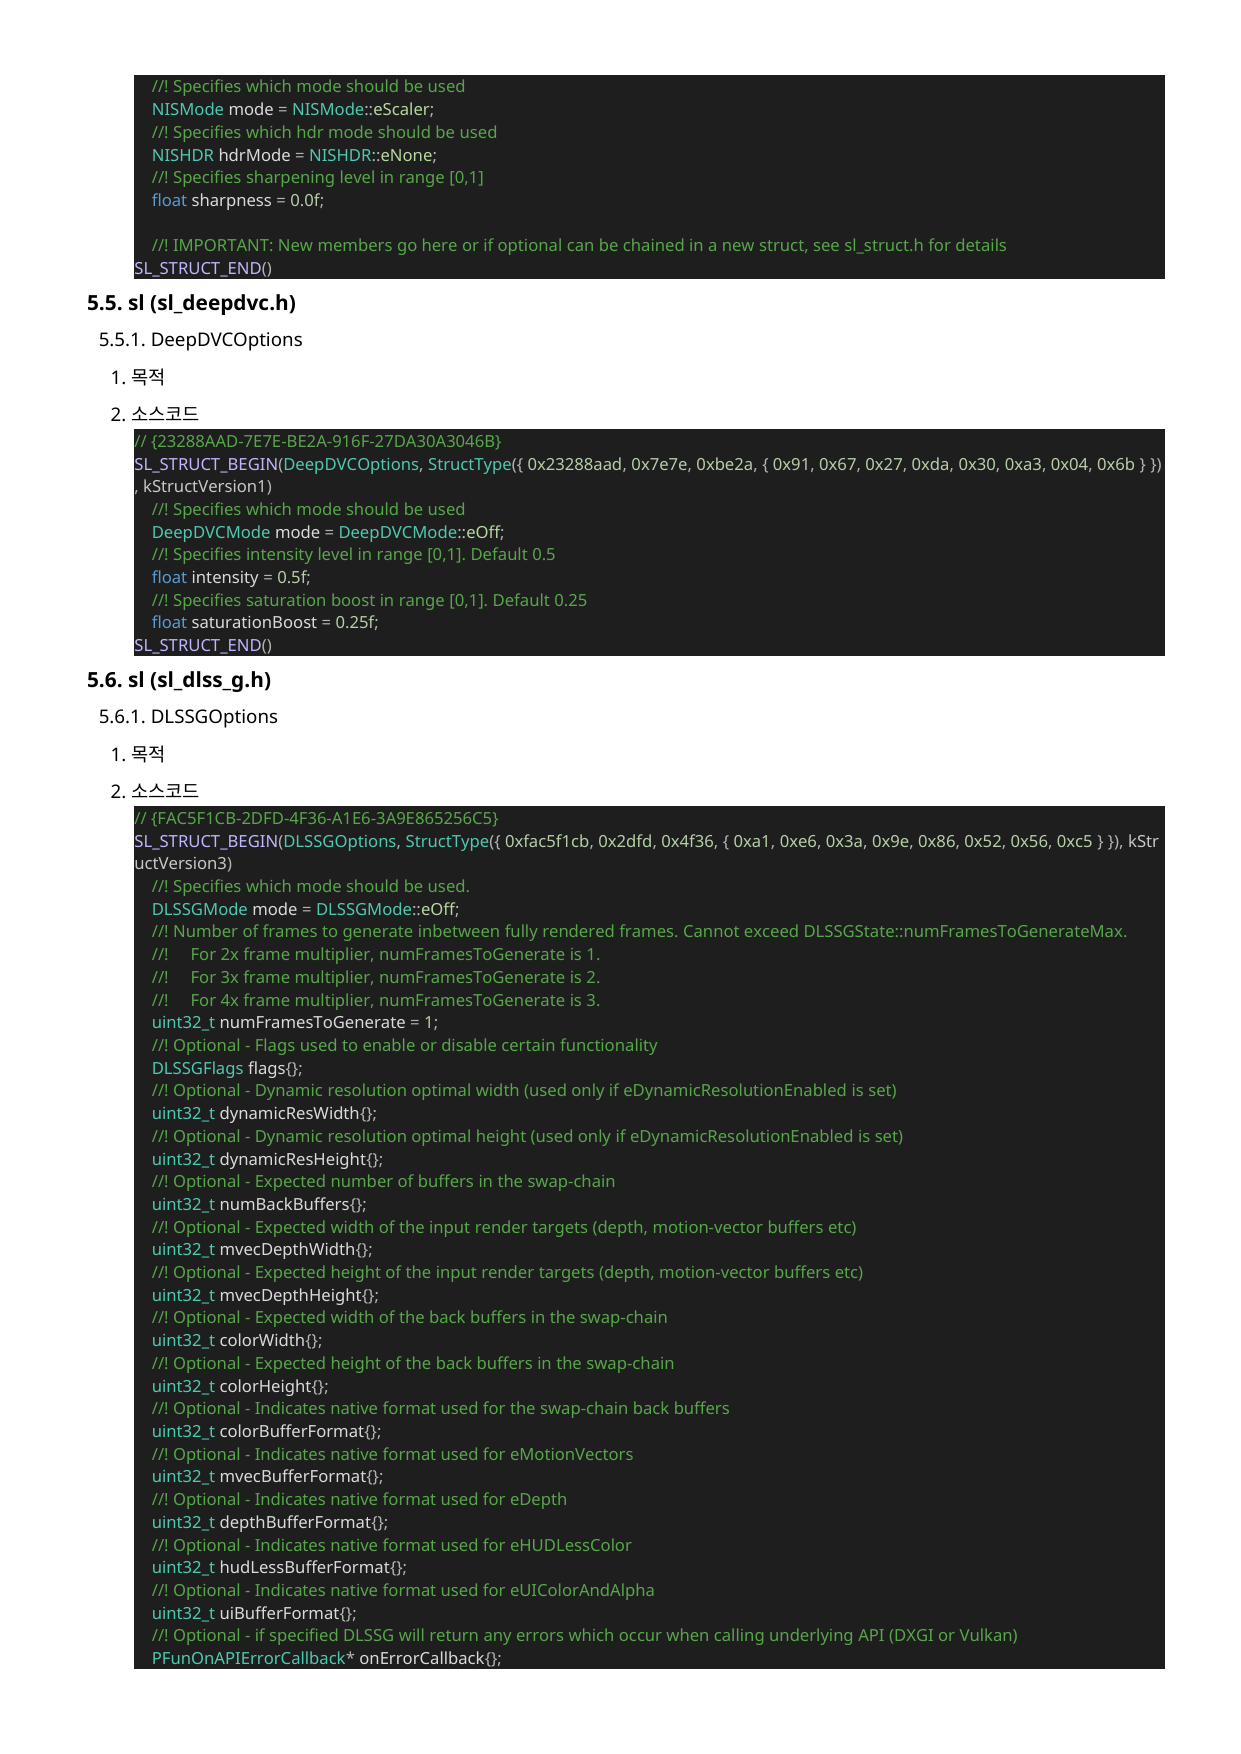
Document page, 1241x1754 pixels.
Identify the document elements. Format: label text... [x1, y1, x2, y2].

text //! For 3x frame multiplier, numFramesToGenerate is 2. [134, 965, 1165, 988]
text //! Optional - Indicates native format used for eDepth [134, 1488, 1165, 1510]
text //! Optional - Expected height of the input render targets (depth, motion-vector buffers etc) [134, 1261, 1165, 1283]
text uint32_t dynamicResHeight{}; [134, 1147, 1165, 1170]
text NISMode mode = NISMode::eScaler; [134, 98, 1165, 120]
text //! For 4x frame multiplier, numFramesToGenerate is 3. [134, 988, 1165, 1011]
text //! Optional - Indicates native format used for the swap-chain back buffers [134, 1397, 1165, 1419]
subtitle 소스코드 [110, 777, 1165, 804]
text //! Optional - Expected height of the back buffers in the swap-chain [134, 1351, 1165, 1374]
text //! Specifies which hdr mode should be used [134, 120, 1165, 143]
text //! Specifies which mode should be used [134, 497, 1165, 520]
subtitle 목적 [110, 362, 1165, 390]
text uint32_t colorHeight{}; [134, 1374, 1165, 1397]
text float sharpness = 0.0f; [134, 188, 1165, 211]
subtitle DLSSGOptions [98, 704, 1165, 729]
text //! Optional - Indicates native format used for eHUDLessColor [134, 1533, 1165, 1556]
text uint32_t numFramesToGenerate = 1; [134, 1011, 1165, 1033]
text SL_STRUCT_BEGIN(DLSSGOptions, StructType({ 0xfac5f1cb, 0x2dfd, 0x4f36, { 0xa1, 0xe6, 0x3a, 0x9e, 0x86, 0x52, 0x56, 0xc5 } }), kStructVersion3) [134, 829, 1165, 874]
text uint32_t mvecDepthHeight{}; [134, 1283, 1165, 1306]
text //! Optional - Expected width of the input render targets (depth, motion-vector buffers etc) [134, 1215, 1165, 1238]
subtitle sl (sl_dlss_g.h) [87, 665, 1165, 693]
text // {23288AAD-7E7E-BE2A-916F-27DA30A3046B} [134, 429, 1165, 452]
text PFunOnAPIErrorCallback* onErrorCallback{}; [134, 1647, 1165, 1669]
text //! Optional - Indicates native format used for eMotionVectors [134, 1442, 1165, 1465]
text uint32_t colorBufferFormat{}; [134, 1419, 1165, 1442]
text SL_STRUCT_END() [134, 634, 1165, 656]
text DLSSGFlags flags{}; [134, 1056, 1165, 1079]
text //! Optional - Dynamic resolution optimal width (used only if eDynamicResolutionEnabled is set) [134, 1079, 1165, 1102]
text //! Optional - if specified DLSSG will return any errors which occur when calling underlying API (DXGI or Vulkan) [134, 1624, 1165, 1647]
text uint32_t mvecBufferFormat{}; [134, 1465, 1165, 1488]
text //! Optional - Dynamic resolution optimal height (used only if eDynamicResolutionEnabled is set) [134, 1124, 1165, 1147]
text //! Specifies sharpening level in range [0,1] [134, 166, 1165, 188]
subtitle 소스코드 [110, 400, 1165, 427]
text //! Optional - Flags used to enable or disable certain functionality [134, 1033, 1165, 1056]
text //! Number of frames to generate inbetween fully rendered frames. Cannot exceed DLSSGState::numFramesToGenerateMax. [134, 920, 1165, 943]
text //! Optional - Expected number of buffers in the swap-chain [134, 1170, 1165, 1192]
text uint32_t colorWidth{}; [134, 1329, 1165, 1351]
text // {FAC5F1CB-2DFD-4F36-A1E6-3A9E865256C5} [134, 806, 1165, 829]
text //! Specifies saturation boost in range [0,1]. Default 0.25 [134, 588, 1165, 611]
text float saturationBoost = 0.25f; [134, 611, 1165, 634]
text uint32_t numBackBuffers{}; [134, 1192, 1165, 1215]
text uint32_t dynamicResWidth{}; [134, 1102, 1165, 1124]
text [134, 234, 1165, 257]
subtitle sl (sl_deepdvc.h) [87, 288, 1165, 316]
text uint32_t mvecDepthWidth{}; [134, 1238, 1165, 1261]
text //! For 2x frame multiplier, numFramesToGenerate is 1. [134, 943, 1165, 965]
text //! Specifies which mode should be used. [134, 874, 1165, 897]
text //! Specifies which mode should be used [134, 75, 1165, 98]
text DLSSGMode mode = DLSSGMode::eOff; [134, 897, 1165, 920]
text float intensity = 0.5f; [134, 566, 1165, 588]
text uint32_t hudLessBufferFormat{}; [134, 1556, 1165, 1578]
text NISHDR hdrMode = NISHDR::eNone; [134, 143, 1165, 166]
subtitle DeepDVCOptions [98, 327, 1165, 352]
text //! Optional - Expected width of the back buffers in the swap-chain [134, 1306, 1165, 1329]
text uint32_t uiBufferFormat{}; [134, 1601, 1165, 1624]
text //! Specifies intensity level in range [0,1]. Default 0.5 [134, 543, 1165, 566]
text uint32_t depthBufferFormat{}; [134, 1510, 1165, 1533]
text DeepDVCMode mode = DeepDVCMode::eOff; [134, 520, 1165, 543]
text SL_STRUCT_END() [134, 257, 1165, 279]
text //! Optional - Indicates native format used for eUIColorAndAlpha [134, 1578, 1165, 1601]
text SL_STRUCT_BEGIN(DeepDVCOptions, StructType({ 0x23288aad, 0x7e7e, 0xbe2a, { 0x91, 0x67, 0x27, 0xda, 0x30, 0xa3, 0x04, 0x6b } }), kStructVersion1) [134, 452, 1165, 497]
subtitle 목적 [110, 739, 1165, 767]
